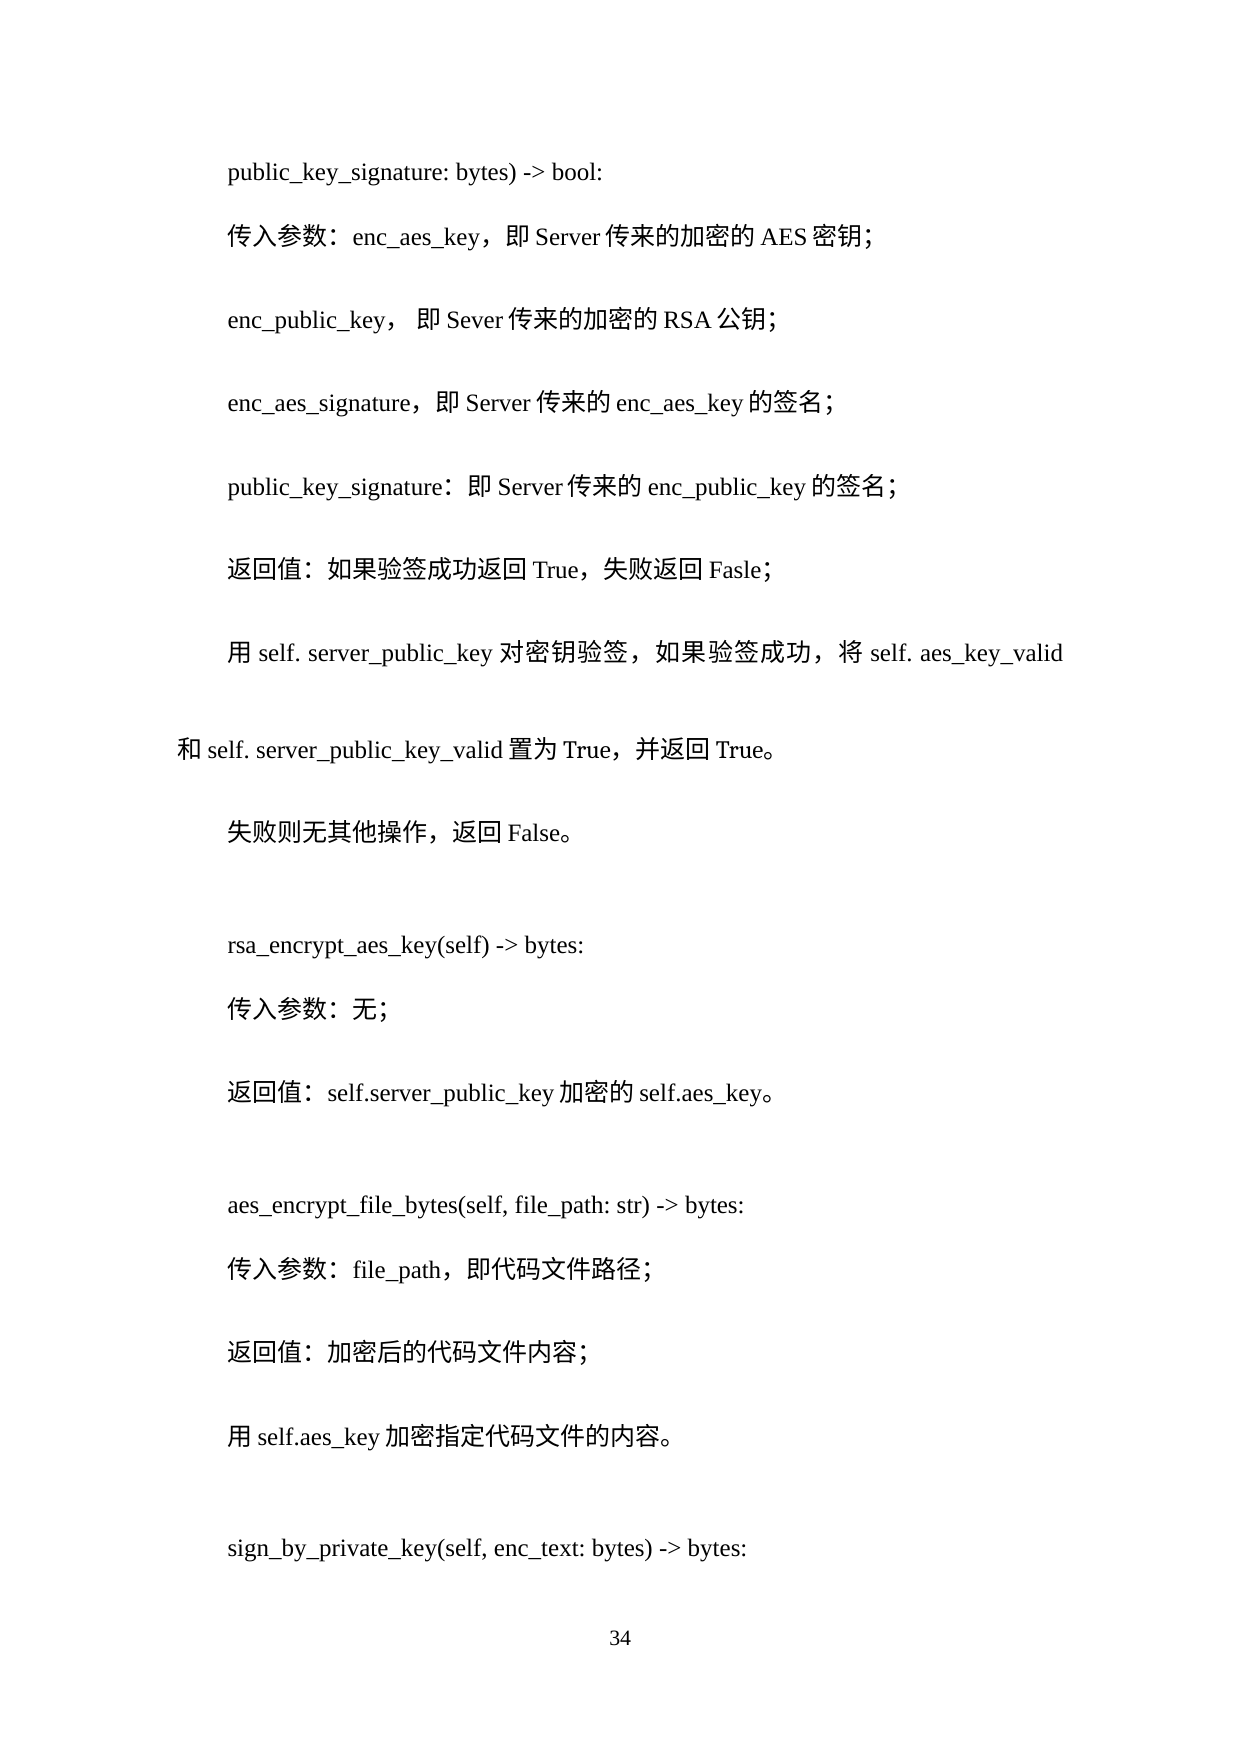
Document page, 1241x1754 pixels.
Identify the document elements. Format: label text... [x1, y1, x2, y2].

text enc_public_key， 即Sever传来的加密的RSA公钥； [177, 285, 1063, 350]
text 返回值：加密后的代码文件内容； [177, 1318, 1063, 1383]
text 传入参数：file_path，即代码文件路径； [177, 1235, 1063, 1300]
text 用self.aes_key加密指定代码文件的内容。 [177, 1402, 1063, 1467]
text sign_by_private_key(self, enc_text: bytes) -> bytes: [177, 1532, 1063, 1564]
text 返回值：如果验签成功返回True，失败返回Fasle； [177, 535, 1063, 600]
text public_key_signature：即Server传来的enc_public_key的签名； [177, 452, 1063, 517]
text 返回值：self.server_public_key加密的self.aes_key。 [177, 1058, 1063, 1123]
text enc_aes_signature，即Server传来的enc_aes_key的签名； [177, 368, 1063, 433]
text 传入参数：无； [177, 975, 1063, 1040]
text 用self. server_public_key对密钥验签，如果验签成功，将self. aes_key_valid和self. server_public_key_valid置为True，并返回True。 [177, 618, 1063, 780]
text aes_encrypt_file_bytes(self, file_path: str) -> bytes: [177, 1188, 1063, 1221]
text 传入参数：enc_aes_key，即Server传来的加密的AES密钥； [177, 202, 1063, 267]
text public_key_signature: bytes) -> bool: [177, 155, 1063, 188]
text rsa_encrypt_aes_key(self) -> bytes: [177, 928, 1063, 961]
text 失败则无其他操作，返回False。 [177, 798, 1063, 863]
